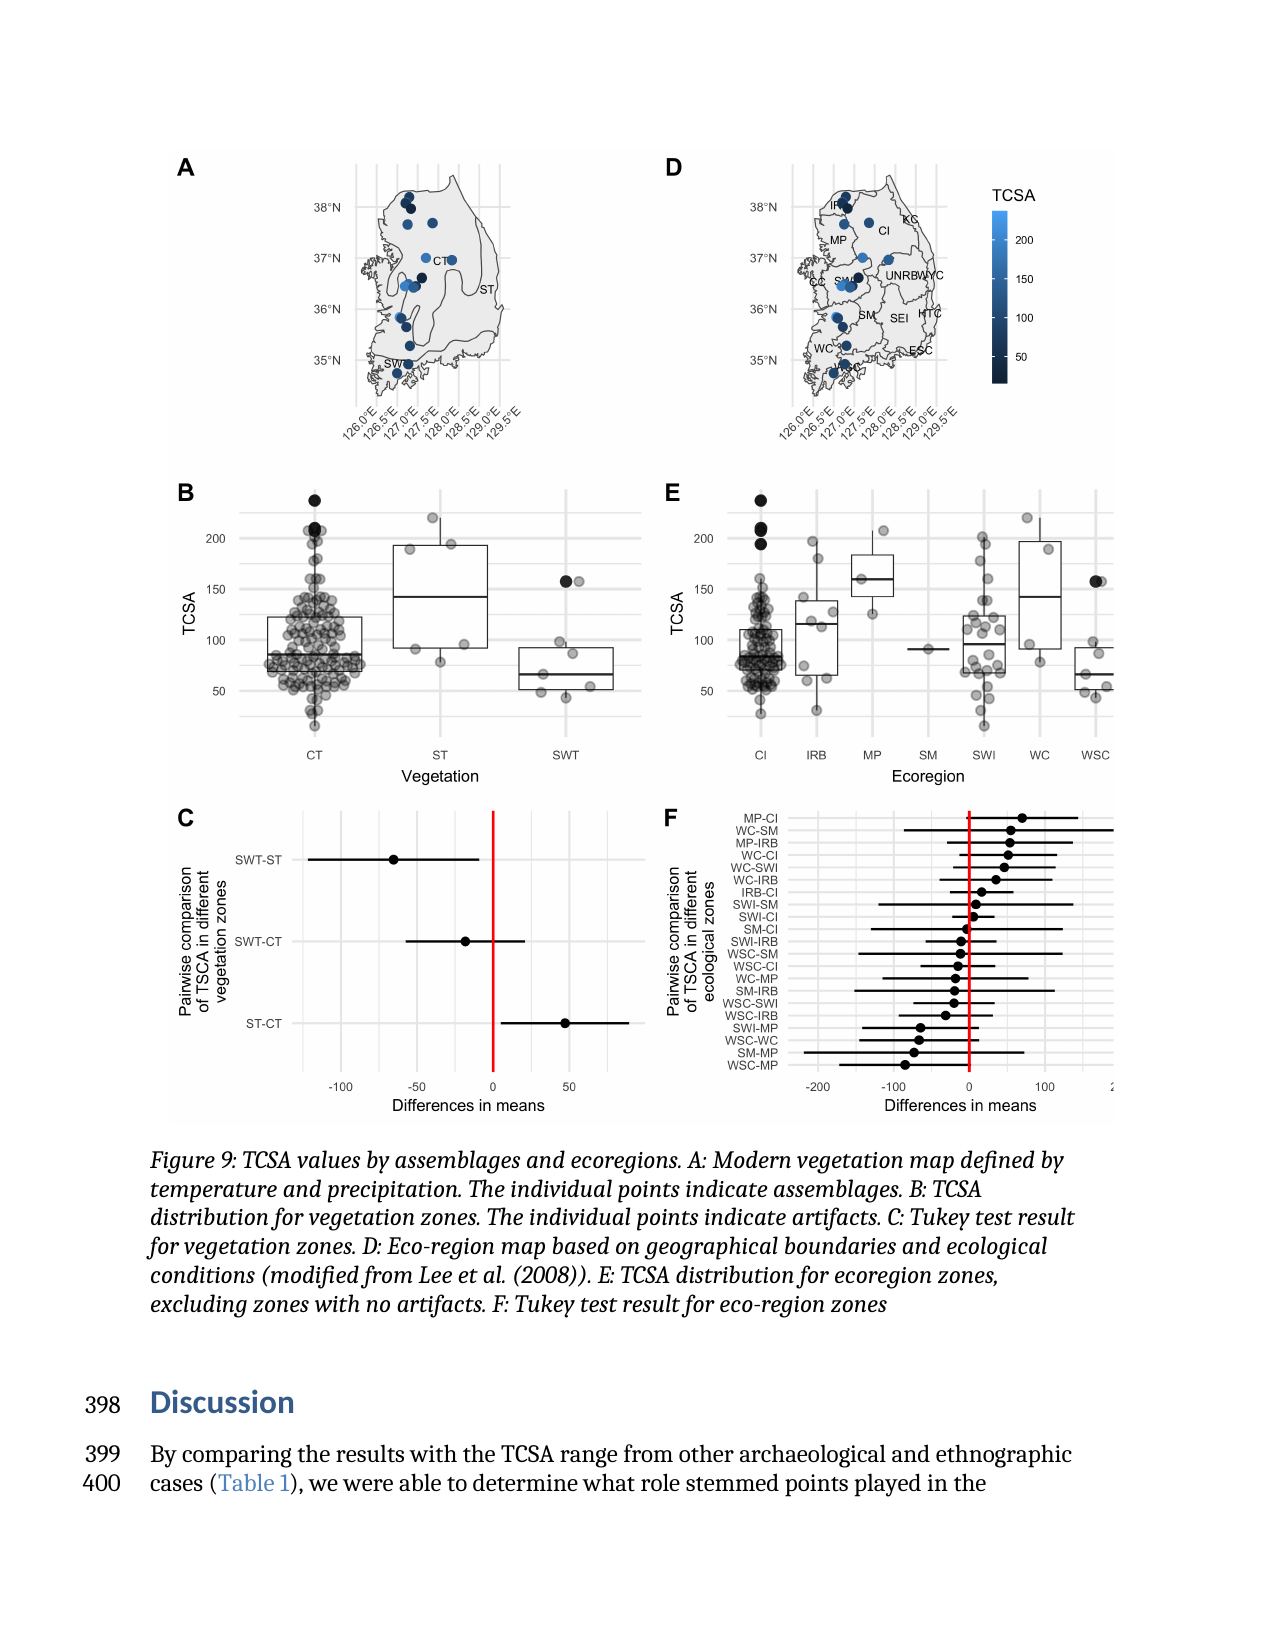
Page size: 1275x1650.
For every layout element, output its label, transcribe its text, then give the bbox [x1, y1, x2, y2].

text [150, 1440, 1125, 1498]
subtitle Discussion [150, 1381, 1125, 1422]
picture [168, 150, 1114, 1125]
table_header Figure 9: TCSA values by assemblages and ecoregions. A: Modern vegetation map defined by temperature and precipitation. The individual points indicate assemblages. B: TCSA distribution for vegetation zones. The individual points indicate artifacts. C: Tukey test result for vegetation zones. D: Eco-region map based on geographical boundaries and ecological conditions (modified from Lee et al. (2008)). E: TCSA distribution for ecoregion zones, excluding zones with no artifacts. F: Tukey test result for eco-region zones [139, 150, 1114, 1331]
